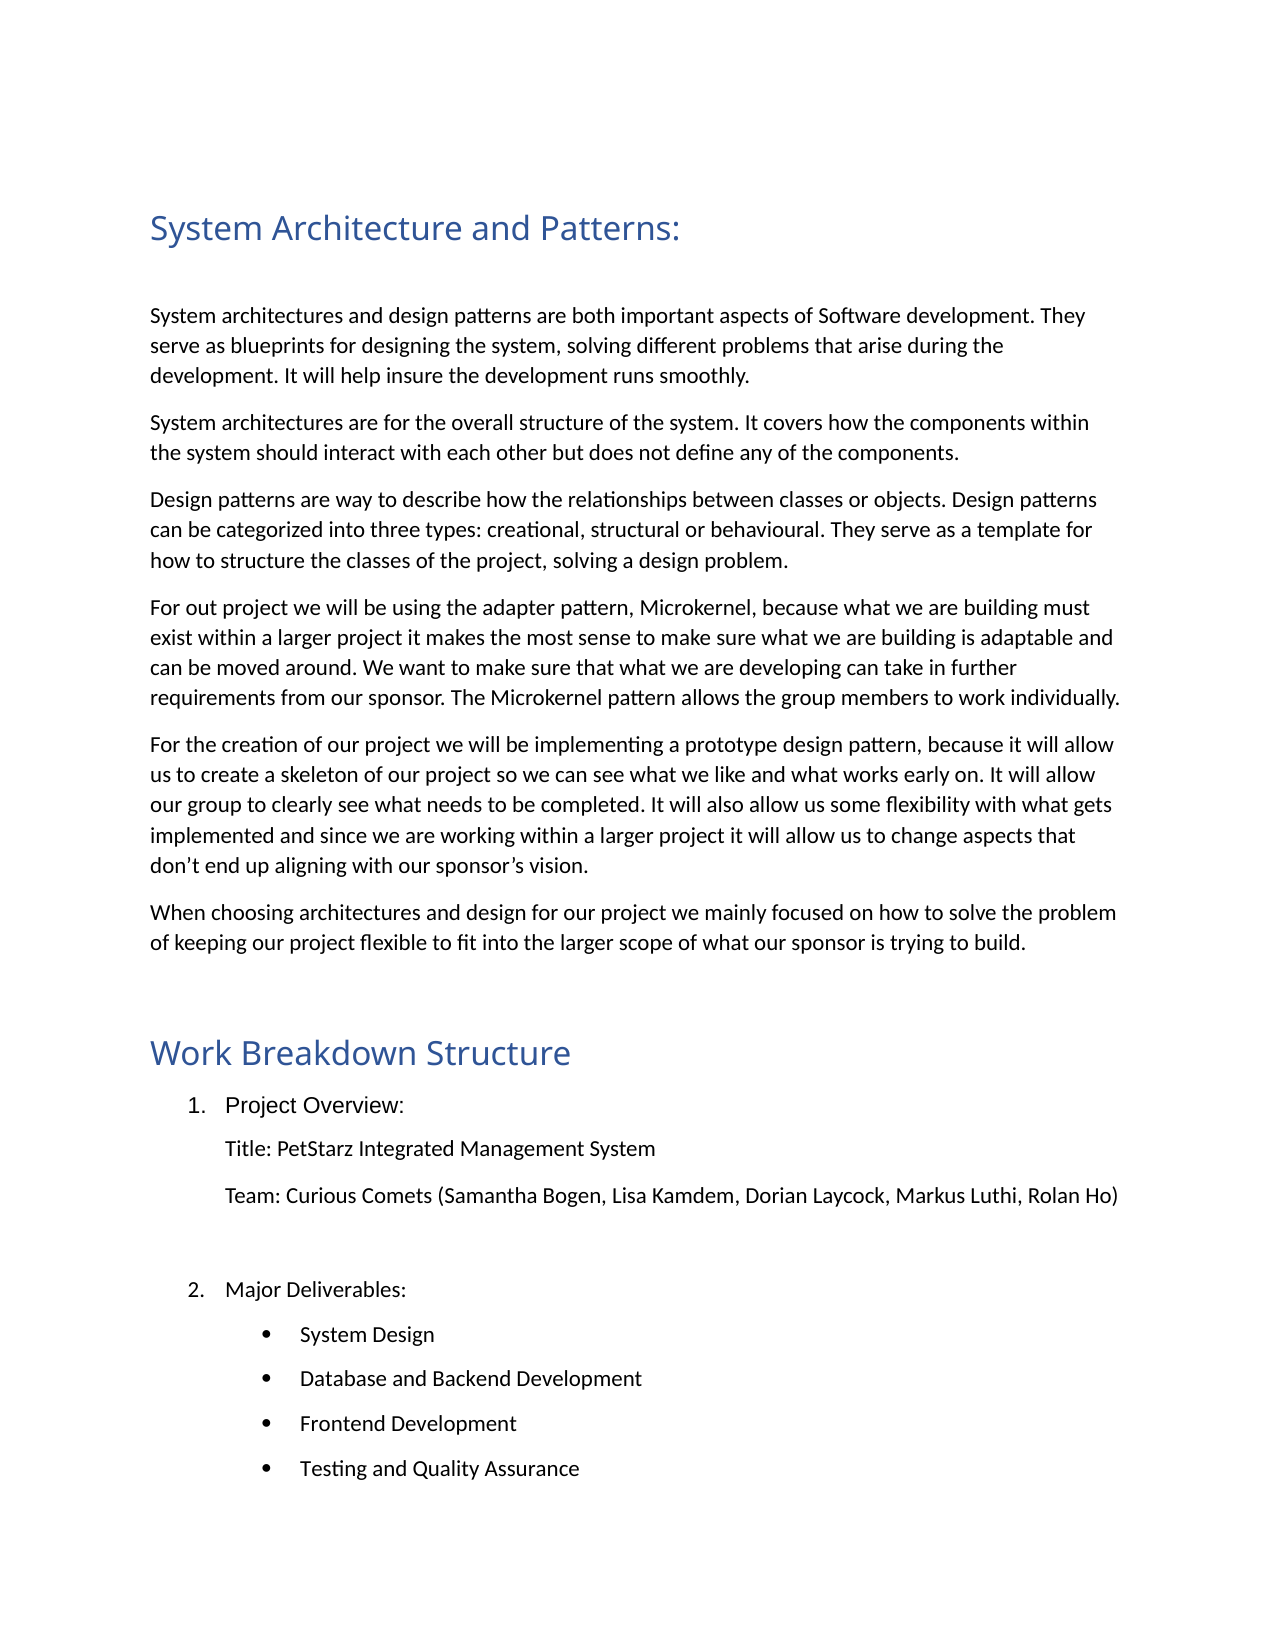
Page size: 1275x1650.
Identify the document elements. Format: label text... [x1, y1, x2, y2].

list Database and Backend Development [262, 1364, 1125, 1392]
text Team: Curious Comets (Samantha Bogen, Lisa Kamdem, Dorian Laycock, Markus Luthi, Rolan Ho) [225, 1181, 1125, 1209]
list Frontend Development [262, 1409, 1125, 1437]
text System architectures are for the overall structure of the system. It covers how the components within the system should interact with each other but does not define any of the components. [150, 408, 1125, 467]
text For out project we will be using the adapter pattern, Microkernel, because what we are building must exist within a larger project it makes the most sense to make sure what we are building is adaptable and can be moved around. We want to make sure that what we are developing can take in further requirements from our sponsor. The Microkernel pattern allows the group members to work individually. [150, 593, 1125, 711]
text Design patterns are way to describe how the relationships between classes or objects. Design patterns can be categorized into three types: creational, structural or behavioural. They serve as a template for how to structure the classes of the project, solving a design problem. [150, 485, 1125, 574]
text For the creation of our project we will be implementing a prototype design pattern, because it will allow us to create a skeleton of our project so we can see what we like and what works early on. It will allow our group to clearly see what needs to be completed. It will also allow us some flexibility with what gets implemented and since we are working within a larger project it will allow us to change aspects that don’t end up aligning with our sponsor’s vision. [150, 730, 1125, 879]
text Title: PetStarz Integrated Management System [225, 1134, 1125, 1162]
list Project Overview: [187, 1092, 1125, 1118]
list Major Deliverables: [187, 1275, 1125, 1303]
text System architectures and design patterns are both important aspects of Software development. They serve as blueprints for designing the system, solving different problems that arise during the development. It will help insure the development runs smoothly. [150, 301, 1125, 389]
text When choosing architectures and design for our project we mainly focused on how to solve the problem of keeping our project flexible to fit into the larger scope of what our sponsor is trying to build. [150, 898, 1125, 956]
list Testing and Quality Assurance [262, 1454, 1125, 1482]
list System Design [262, 1320, 1125, 1348]
subtitle System Architecture and Patterns: [150, 205, 1125, 251]
subtitle Work Breakdown Structure [150, 1030, 1125, 1076]
